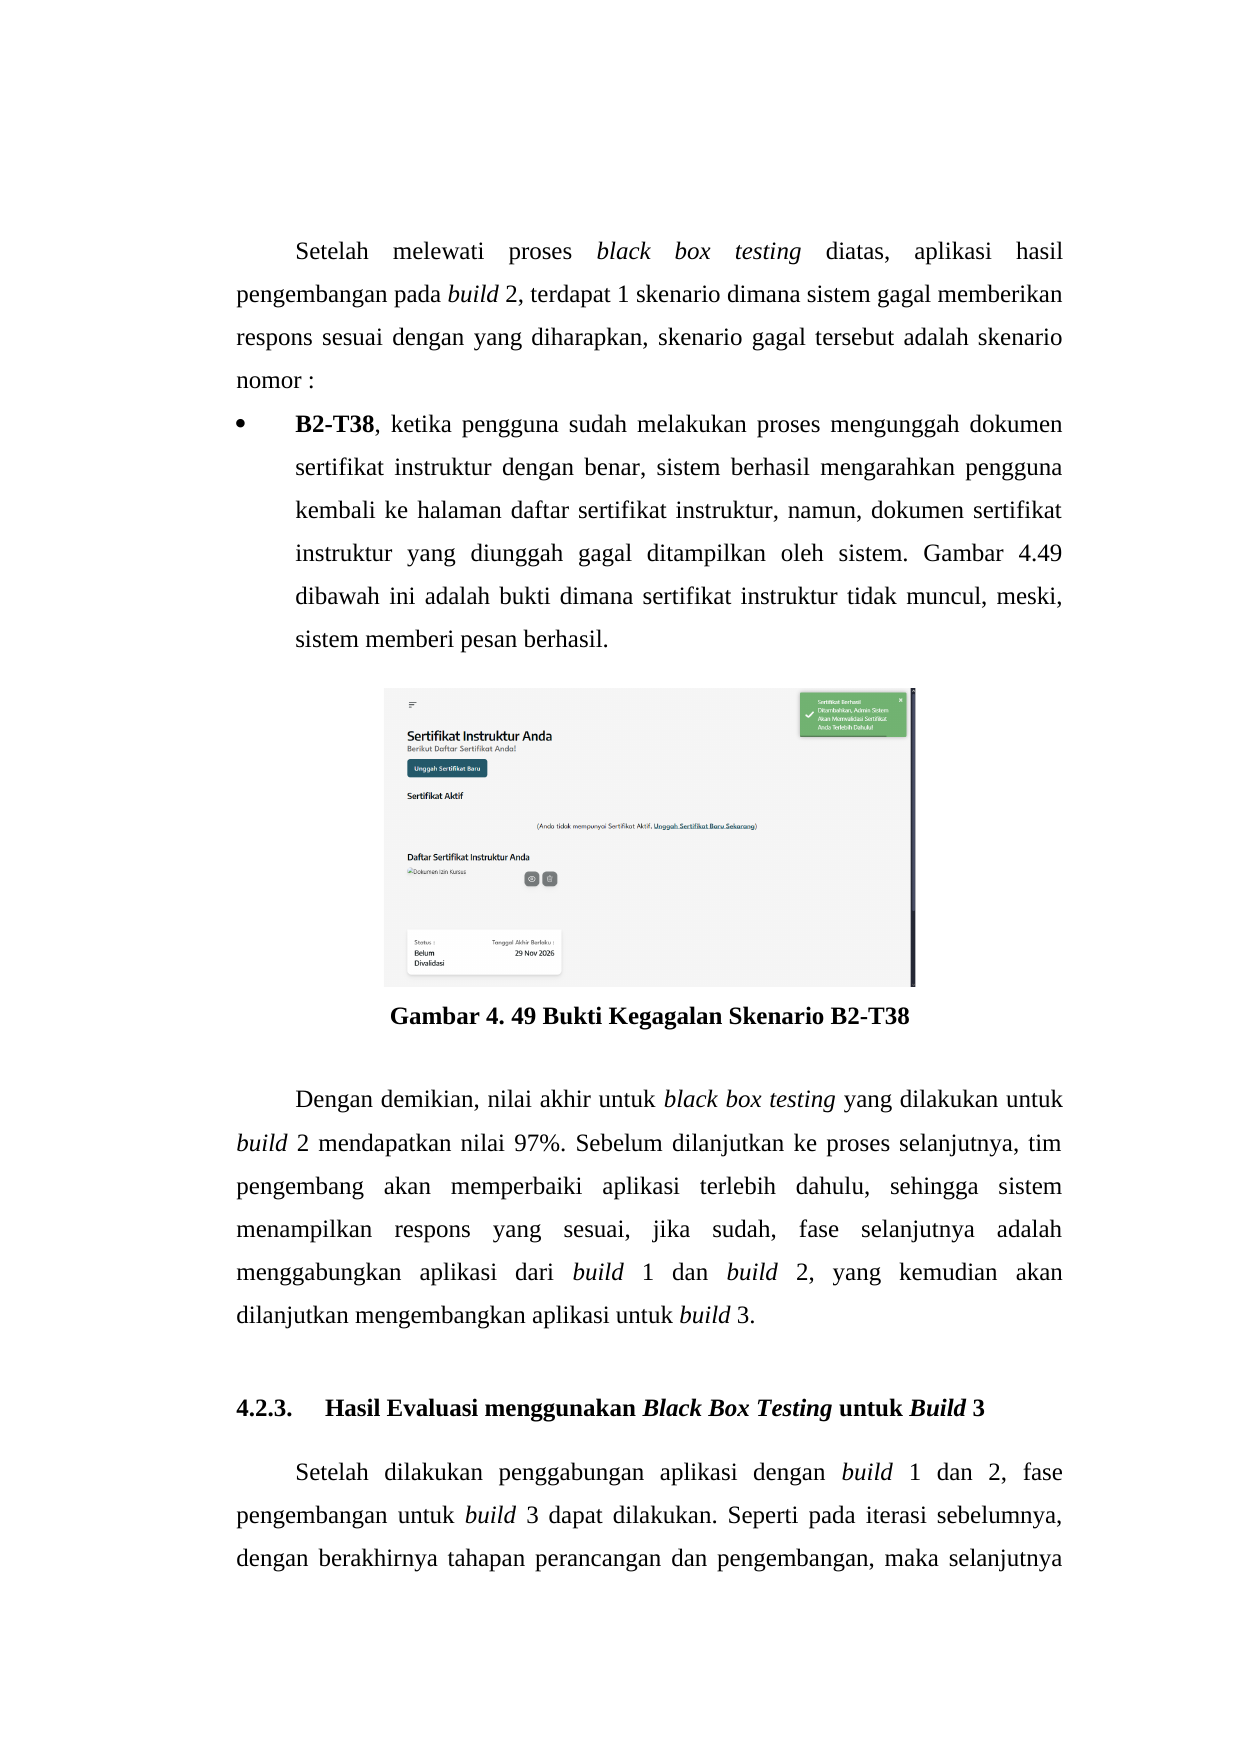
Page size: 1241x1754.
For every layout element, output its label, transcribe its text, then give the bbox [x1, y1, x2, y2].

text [236, 1457, 1063, 1572]
text Setelah melewati proses black box testing diatas, aplikasi hasil pengembangan pada build 2, terdapat 1 skenario dimana sistem gagal memberikan respons sesuai dengan yang diharapkan, skenario gagal tersebut adalah skenario nomor : [236, 236, 1063, 394]
text Dengan demikian, nilai akhir untuk black box testing yang dilakukan untuk build 2 mendapatkan nilai 97%. Sebelum dilanjutkan ke proses selanjutnya, tim pengembang akan memperbaiki aplikasi terlebih dahulu, sehingga sistem menampilkan respons yang sesuai, jika sudah, fase selanjutnya adalah menggabungkan aplikasi dari build 1 dan build 2, yang kemudian akan dilanjutkan mengembangkan aplikasi untuk build 3. [236, 1084, 1063, 1329]
picture [383, 688, 916, 987]
list B2-T38, ketika pengguna sudah melakukan proses mengunggah dokumen sertifikat instruktur dengan benar, sistem berhasil mengarahkan pengguna kembali ke halaman daftar sertifikat instruktur, namun, dokumen sertifikat instruktur yang diunggah gagal ditampilkan oleh sistem. Gambar 4.49 dibawah ini adalah bukti dimana sertifikat instruktur tidak muncul, meski, sistem memberi pesan berhasil. [236, 409, 1063, 653]
text Gambar 4. Bukti Kegagalan Skenario B2-T38 [236, 1001, 1063, 1030]
subtitle Hasil Evaluasi menggunakan Black Box Testing untuk Build 3 [236, 1393, 1063, 1422]
